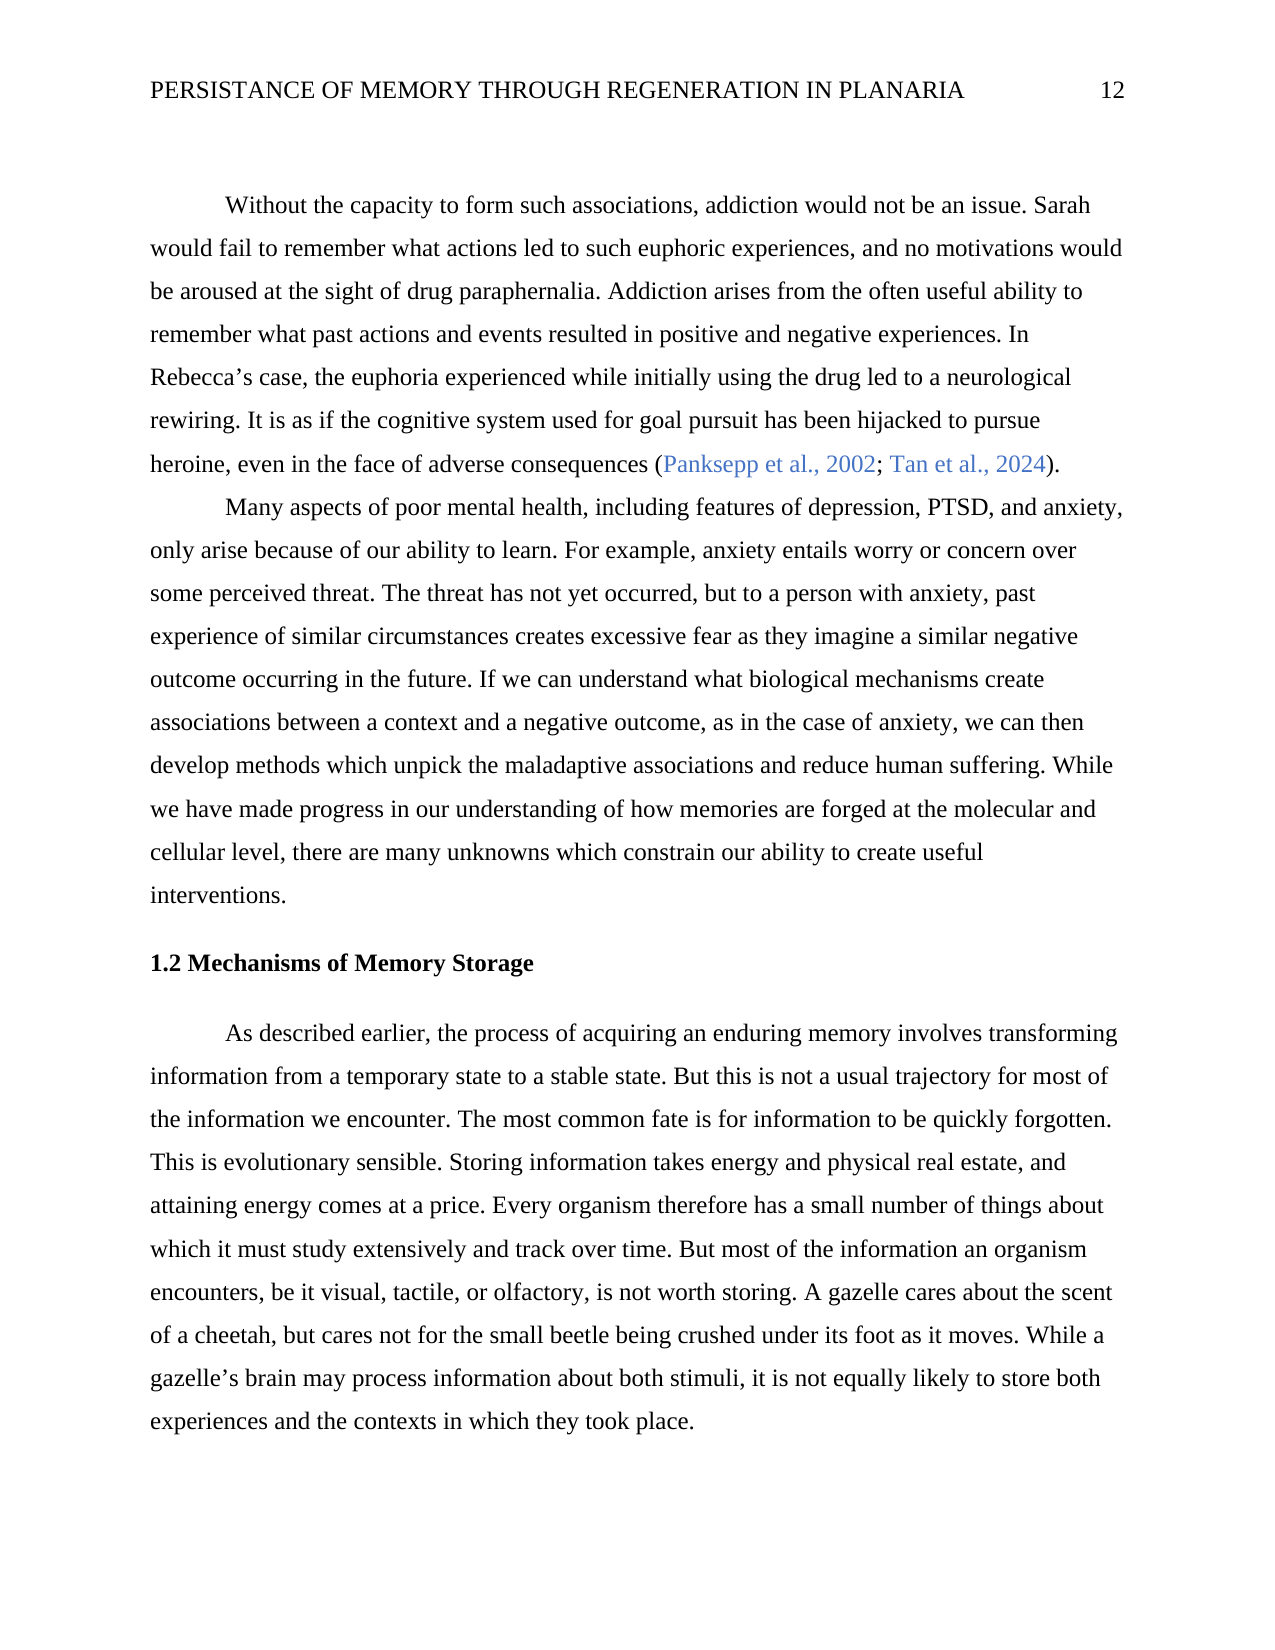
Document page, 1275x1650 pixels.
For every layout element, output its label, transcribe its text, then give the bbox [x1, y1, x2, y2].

text As described earlier, the process of acquiring an enduring memory involves transforming information from a temporary state to a stable state. But this is not a usual trajectory for most of the information we encounter. The most common fate is for information to be quickly forgotten. This is evolutionary sensible. Storing information takes energy and physical real estate, and attaining energy comes at a price. Every organism therefore has a small number of things about which it must study extensively and track over time. But most of the information an organism encounters, be it visual, tactile, or olfactory, is not worth storing. A gazelle cares about the scent of a cheetah, but cares not for the small beetle being crushed under its foot as it moves. While a gazelle’s brain may process information about both stimuli, it is not equally likely to store both experiences and the contexts in which they took place. [150, 1018, 1125, 1435]
text Many aspects of poor mental health, including features of depression, PTSD, and anxiety, only arise because of our ability to learn. For example, anxiety entails worry or concern over some perceived threat. The threat has not yet occurred, but to a person with anxiety, past experience of similar circumstances creates excessive fear as they imagine a similar negative outcome occurring in the future. If we can understand what biological mechanisms create associations between a context and a negative outcome, as in the case of anxiety, we can then develop methods which unpick the maladaptive associations and reduce human suffering. While we have made progress in our understanding of how memories are forged at the molecular and cellular level, there are many unknowns which constrain our ability to create useful interventions. [150, 492, 1125, 909]
subtitle 1.2 Mechanisms of Memory Storage [150, 948, 1125, 977]
text Without the capacity to form such associations, addiction would not be an issue. Sarah would fail to remember what actions led to such euphoric experiences, and no motivations would be aroused at the sight of drug paraphernalia. Addiction arises from the often useful ability to remember what past actions and events resulted in positive and negative experiences. In Rebecca’s case, the euphoria experienced while initially using the drug led to a neurological rewiring. It is as if the cognitive system used for goal pursuit has been hijacked to pursue heroine, even in the face of adverse consequences (Panksepp et al., 2002; Tan et al., 2024). [150, 190, 1125, 477]
